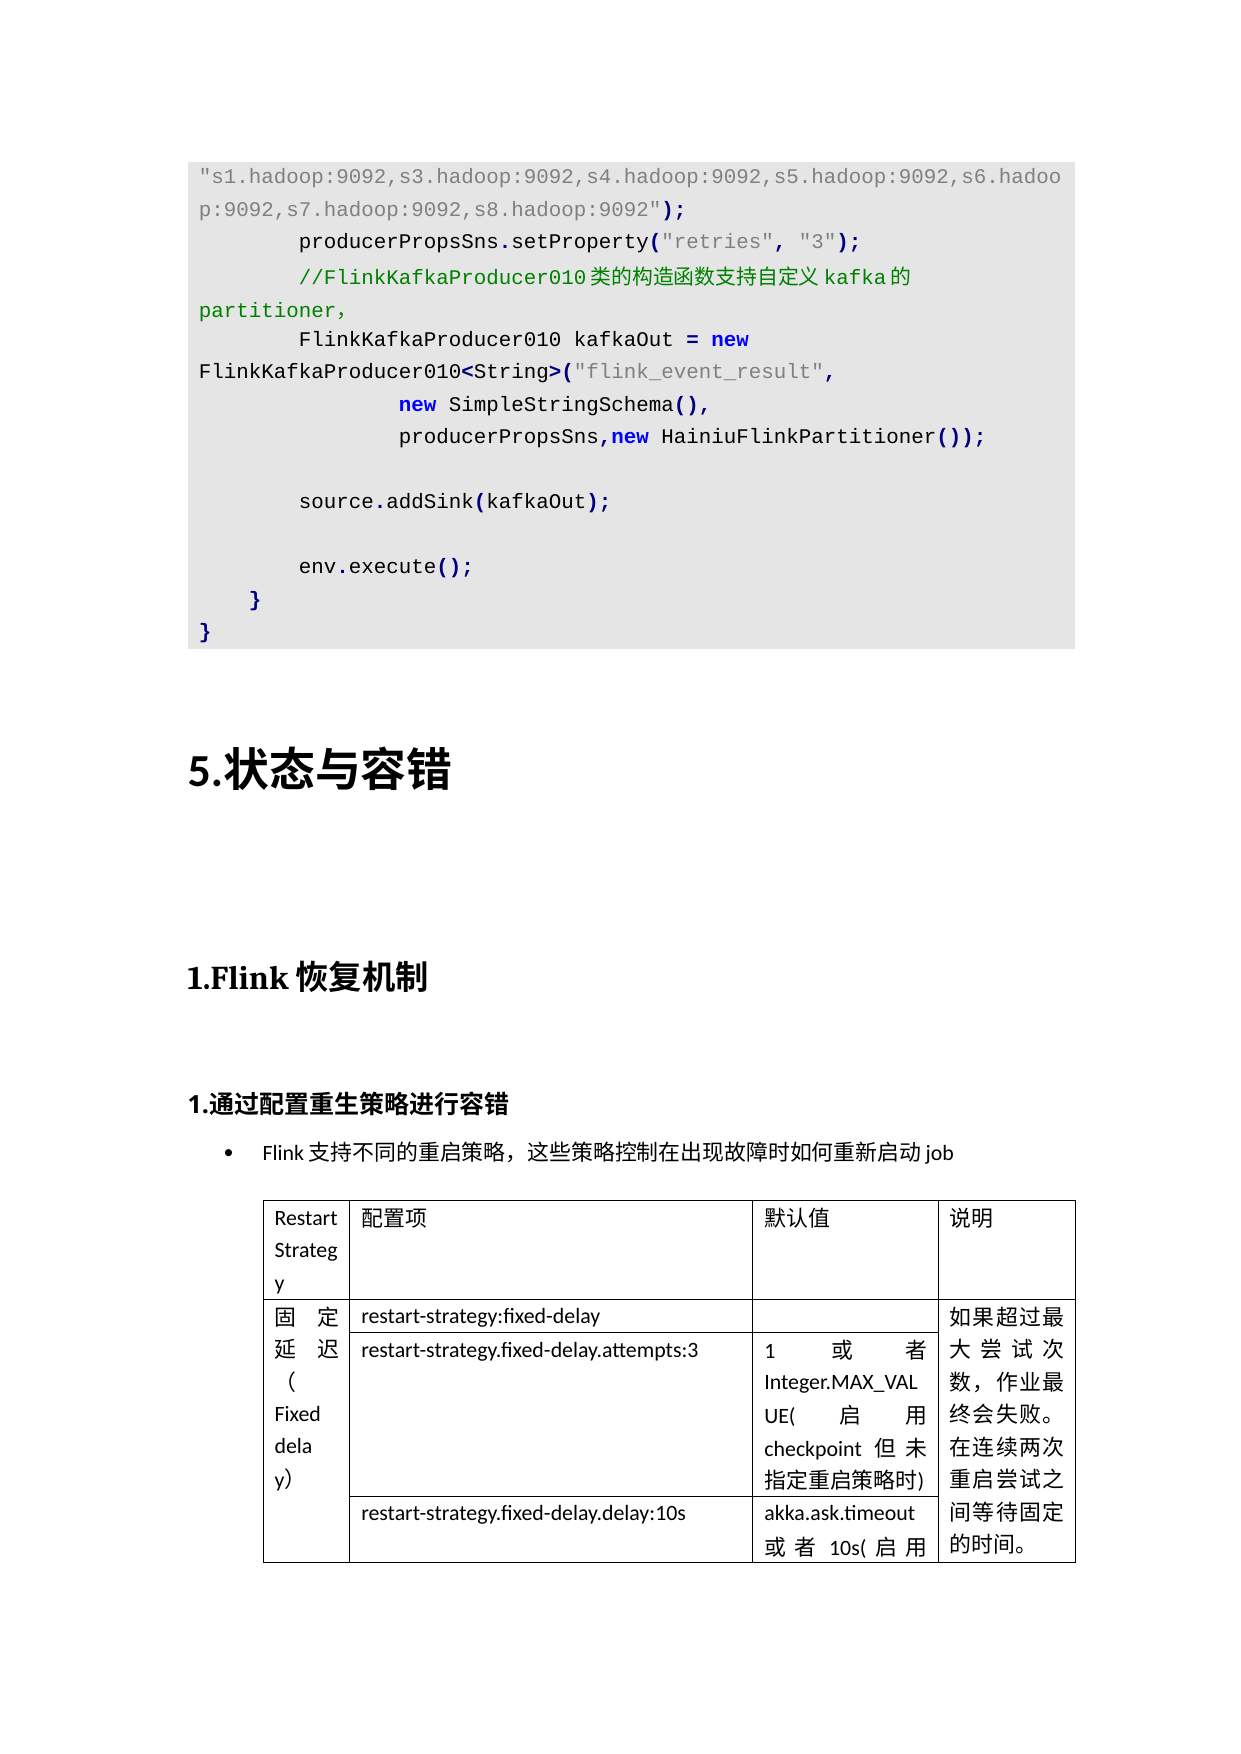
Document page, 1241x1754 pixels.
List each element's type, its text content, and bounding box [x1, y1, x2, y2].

table_cell [753, 1300, 938, 1332]
table_cell 1或者Integer.MAX_VALUE(启用checkpoint但未指定重启策略时) [753, 1333, 938, 1496]
table_cell 如果超过最大尝试次数，作业最终会失败。在连续两次重启尝试之间等待固定的时间。 [939, 1300, 1075, 1562]
table_cell restart-strategy.fixed-delay.attempts:3 [350, 1333, 752, 1496]
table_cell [753, 1497, 938, 1562]
table_cell 固定延迟（Fixed delay） [264, 1300, 349, 1562]
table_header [188, 162, 1075, 649]
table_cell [350, 1497, 752, 1562]
list Flink支持不同的重启策略，这些策略控制在出现故障时如何重新启动job [225, 1135, 1053, 1167]
table_header 说明 [939, 1201, 1075, 1298]
text 1.通过配置重生策略进行容错 [187, 1070, 1053, 1135]
table_header 默认值 [753, 1201, 938, 1298]
table_header Restart Strategy [264, 1201, 349, 1298]
subtitle 1.Flink恢复机制 [187, 943, 1053, 1008]
table_cell restart-strategy:fixed-delay [350, 1300, 752, 1332]
subtitle 5.状态与容错 [187, 717, 1053, 815]
table_header 配置项 [350, 1201, 752, 1298]
